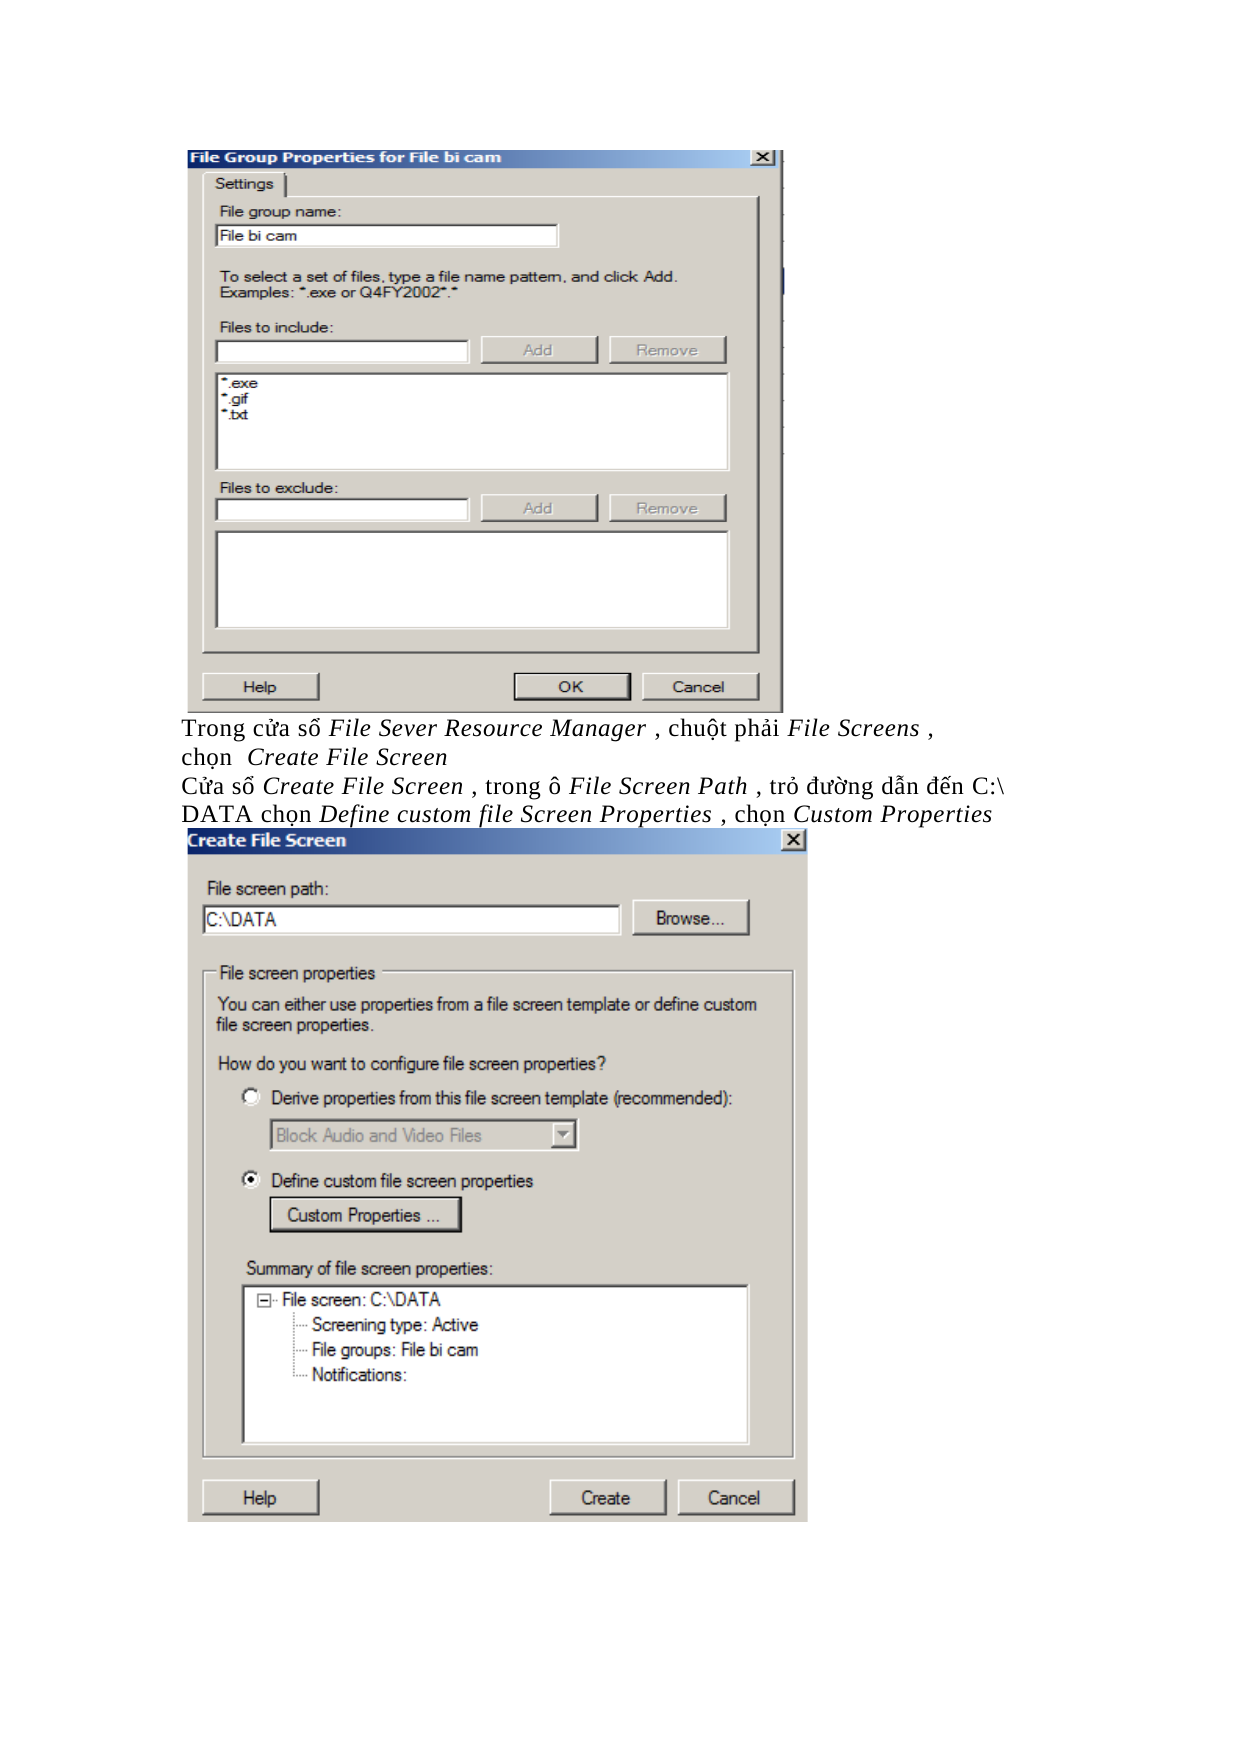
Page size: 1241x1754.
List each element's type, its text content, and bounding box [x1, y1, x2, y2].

list Cửa sổ Create File Screen , trong ô File Screen Path , trỏ đường dẫn đến C:\DATA chọn Define custom file Screen Properties , chọn Custom Properties [181, 771, 1053, 828]
list Trong cửa sổ File Sever Resource Manager , chuột phải File Screens , chọn Create File Screen [448, 713, 1053, 771]
picture [187, 150, 785, 713]
picture [187, 828, 808, 1522]
